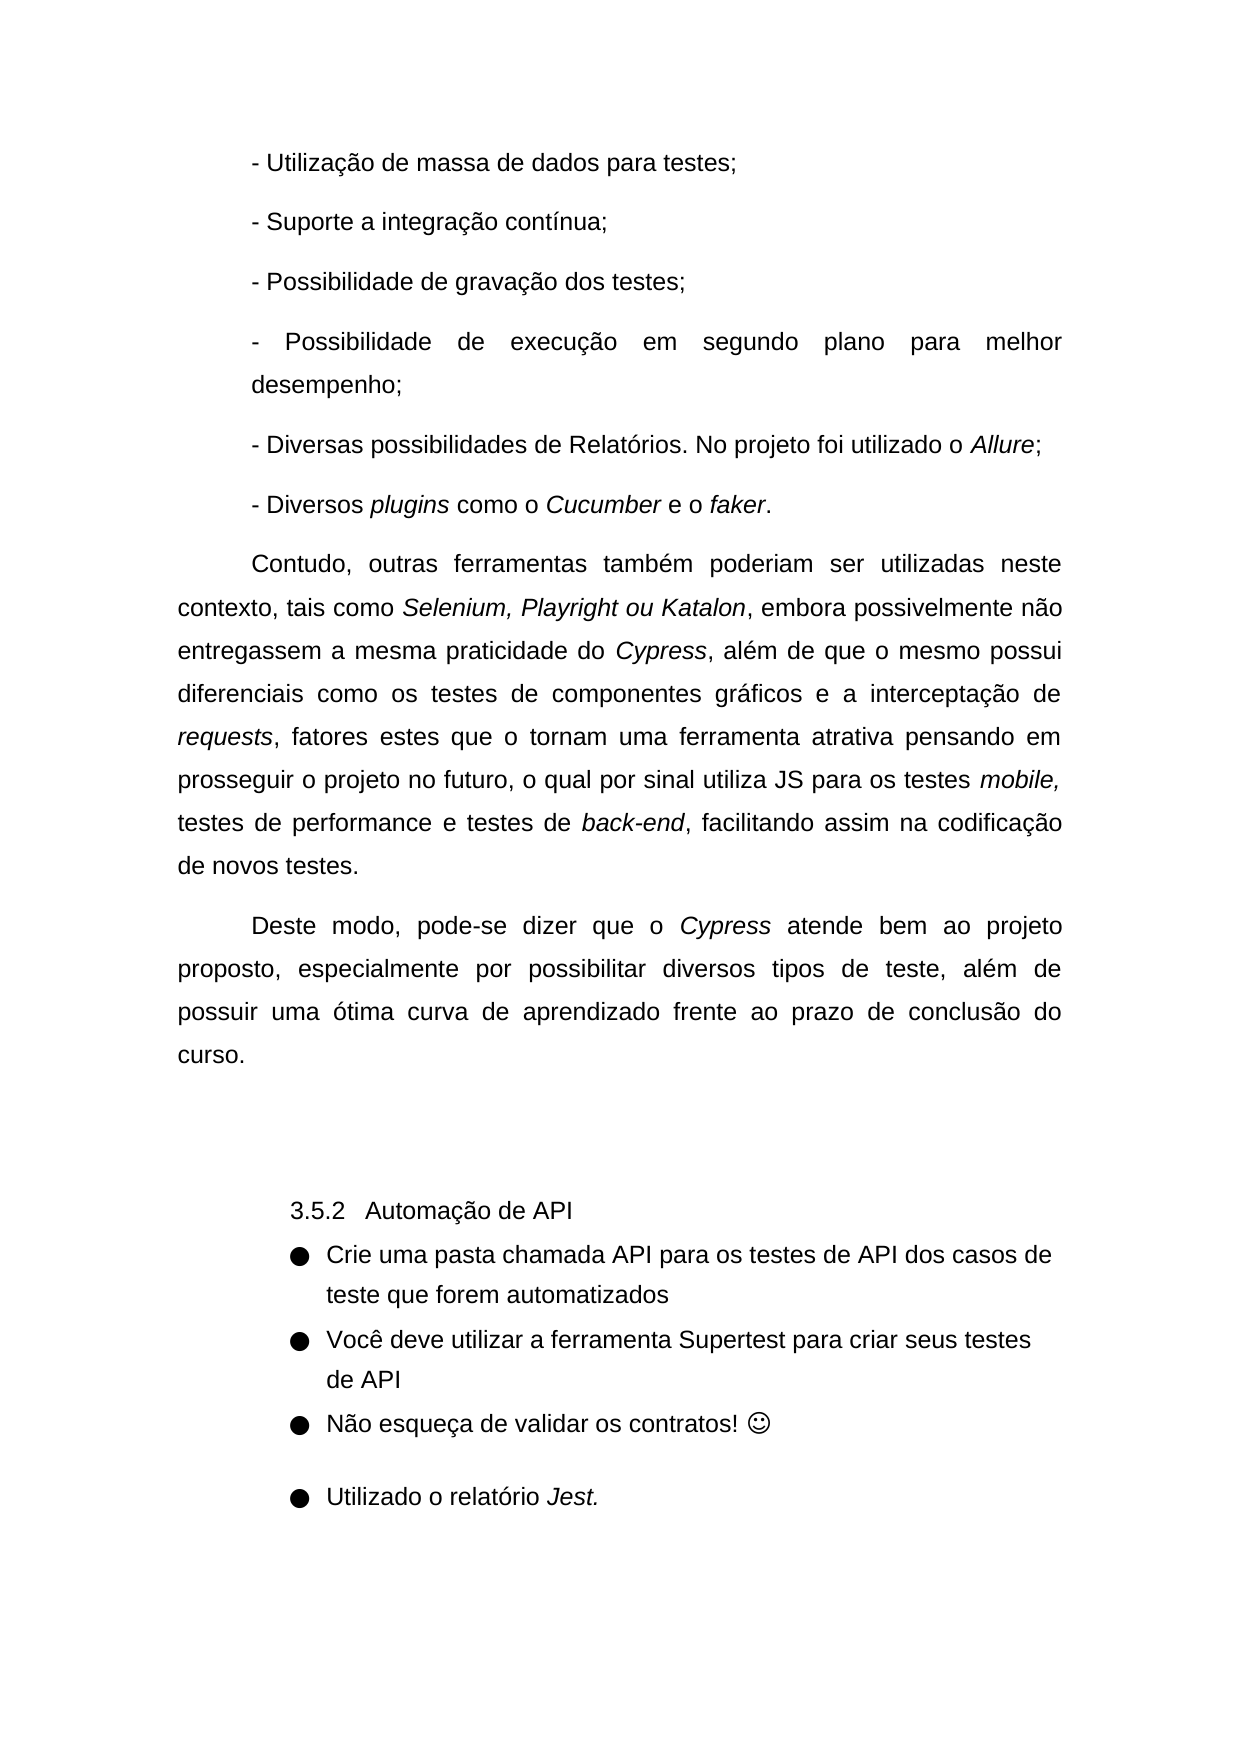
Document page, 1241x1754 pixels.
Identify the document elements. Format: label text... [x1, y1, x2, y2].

text - Possibilidade de gravação dos testes; [251, 267, 1063, 296]
list Utilizado o relatório Jest. [288, 1468, 1063, 1519]
list Não esqueça de validar os contratos! ☺ [288, 1396, 1063, 1447]
text - Possibilidade de execução em segundo plano para melhor desempenho; [251, 327, 1063, 399]
list Crie uma pasta chamada API para os testes de API dos casos de teste que forem automatizados [288, 1227, 1063, 1309]
text - Diversas possibilidades de Relatórios. No projeto foi utilizado o Allure; [251, 430, 1063, 459]
text - Utilização de massa de dados para testes; [251, 148, 1063, 176]
text - Diversos plugins como o Cucumber e o faker. [251, 490, 1063, 518]
text - Suporte a integração contínua; [251, 207, 1063, 236]
text Contudo, outras ferramentas também poderiam ser utilizadas neste contexto, tais como Selenium, Playright ou Katalon, embora possivelmente não entregassem a mesma praticidade do Cypress, além de que o mesmo possui diferenciais como os testes de componentes gráficos e a interceptação de requests, fatores estes que o tornam uma ferramenta atrativa pensando em prosseguir o projeto no futuro, o qual por sinal utiliza JS para os testes mobile, testes de performance e testes de back-end, facilitando assim na codificação de novos testes. [177, 549, 1063, 880]
text Deste modo, pode-se dizer que o Cypress atende bem ao projeto proposto, especialmente por possibilitar diversos tipos de teste, além de possuir uma ótima curva de aprendizado frente ao prazo de conclusão do curso. [177, 911, 1063, 1069]
list Você deve utilizar a ferramenta Supertest para criar seus testes de API [288, 1311, 1063, 1394]
list Automação de API [290, 1196, 1063, 1224]
